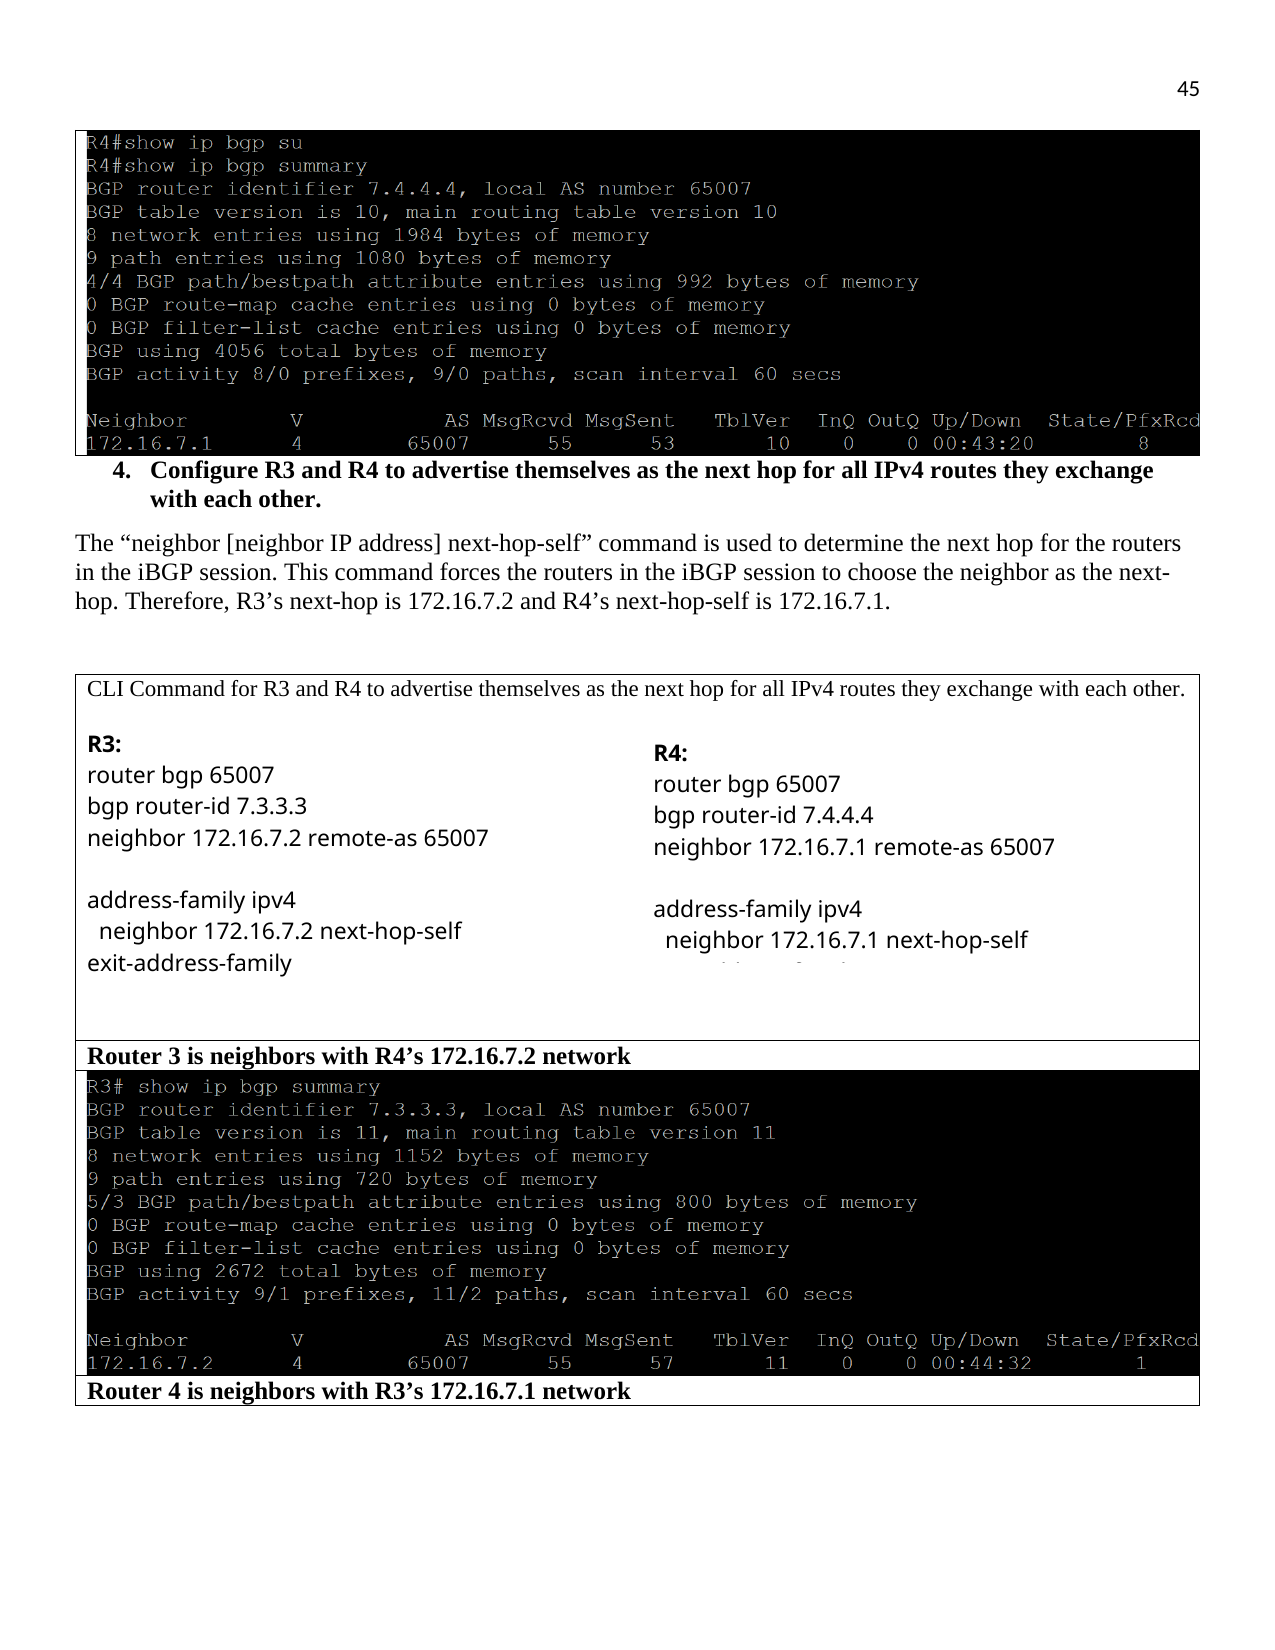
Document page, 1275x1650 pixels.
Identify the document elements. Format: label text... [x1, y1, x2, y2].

table_cell Router 3 is neighbors with R4’s 172.16.7.2 network [76, 1041, 1199, 1070]
picture [86, 1071, 1200, 1376]
text The “neighbor [neighbor IP address] next-hop-self” command is used to determine the next hop for the routers in the iBGP session. This command forces the routers in the iBGP session to choose the neighbor as the next-hop. Therefore, R3’s next-hop is 172.16.7.2 and R4’s next-hop-self is 172.16.7.1. [75, 528, 1200, 615]
table_cell [76, 1071, 86, 1375]
picture [86, 130, 1200, 455]
table_cell Router 4 is neighbors with R3’s 172.16.7.1 network [76, 1376, 1199, 1405]
table_header CLI Command for R3 and R4 to advertise themselves as the next hop for all IPv4 routes they exchange with each other. R3: router bgp 65007 bgp router-id 7.3.3.3 neighbor 172.16.7.2 remote-as 65007 address-family ipv4 neighbor 172.16.7.2 next-hop-self exit-address-family [76, 675, 1199, 1040]
list Configure R3 and R4 to advertise themselves as the next hop for all IPv4 routes they exchange with each other. [112, 456, 1200, 513]
table_cell [76, 131, 86, 454]
